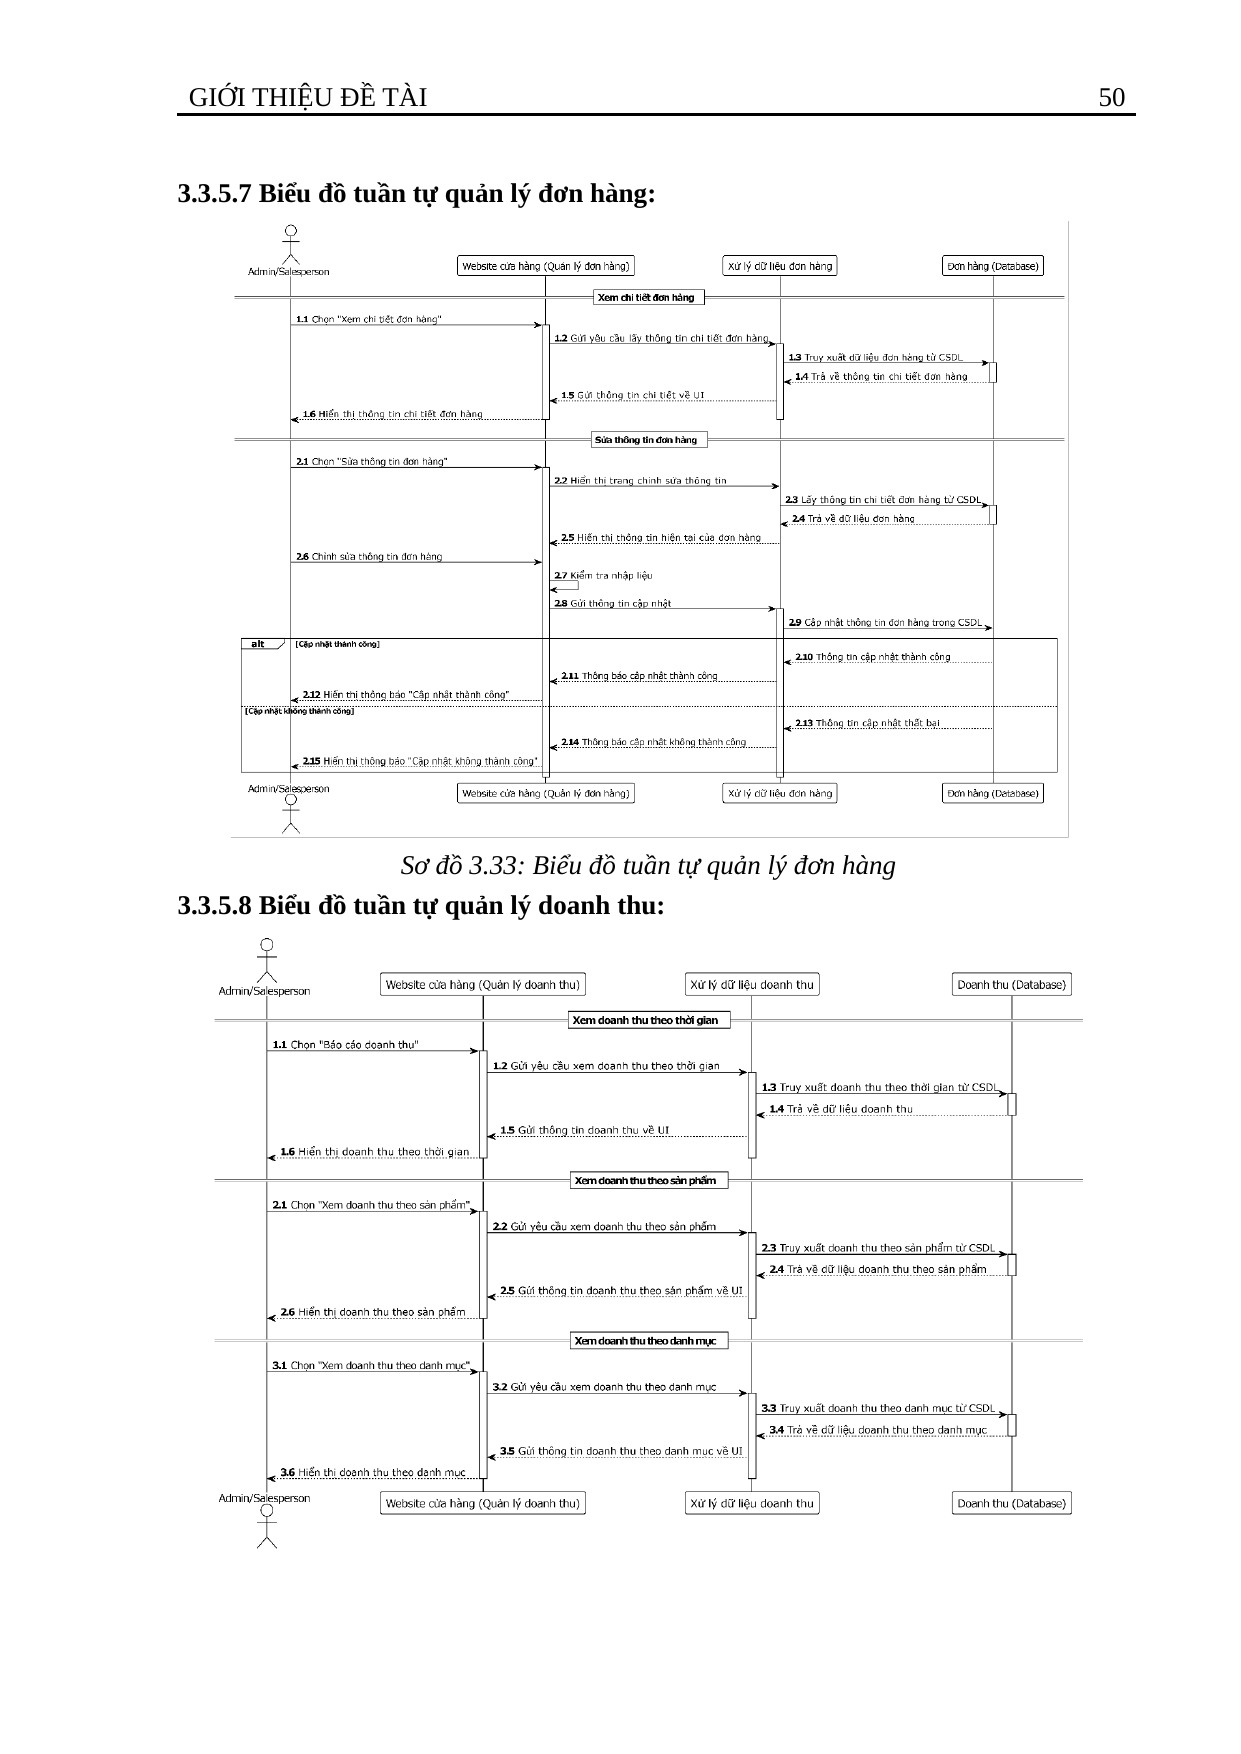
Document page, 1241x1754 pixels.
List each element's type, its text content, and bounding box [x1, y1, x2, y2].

picture [224, 214, 1075, 844]
picture [203, 926, 1096, 1561]
subtitle Biểu đồ tuần tự quản lý đơn hàng: [177, 177, 1122, 208]
subtitle Biểu đồ tuần tự quản lý doanh thu: [177, 889, 1122, 920]
